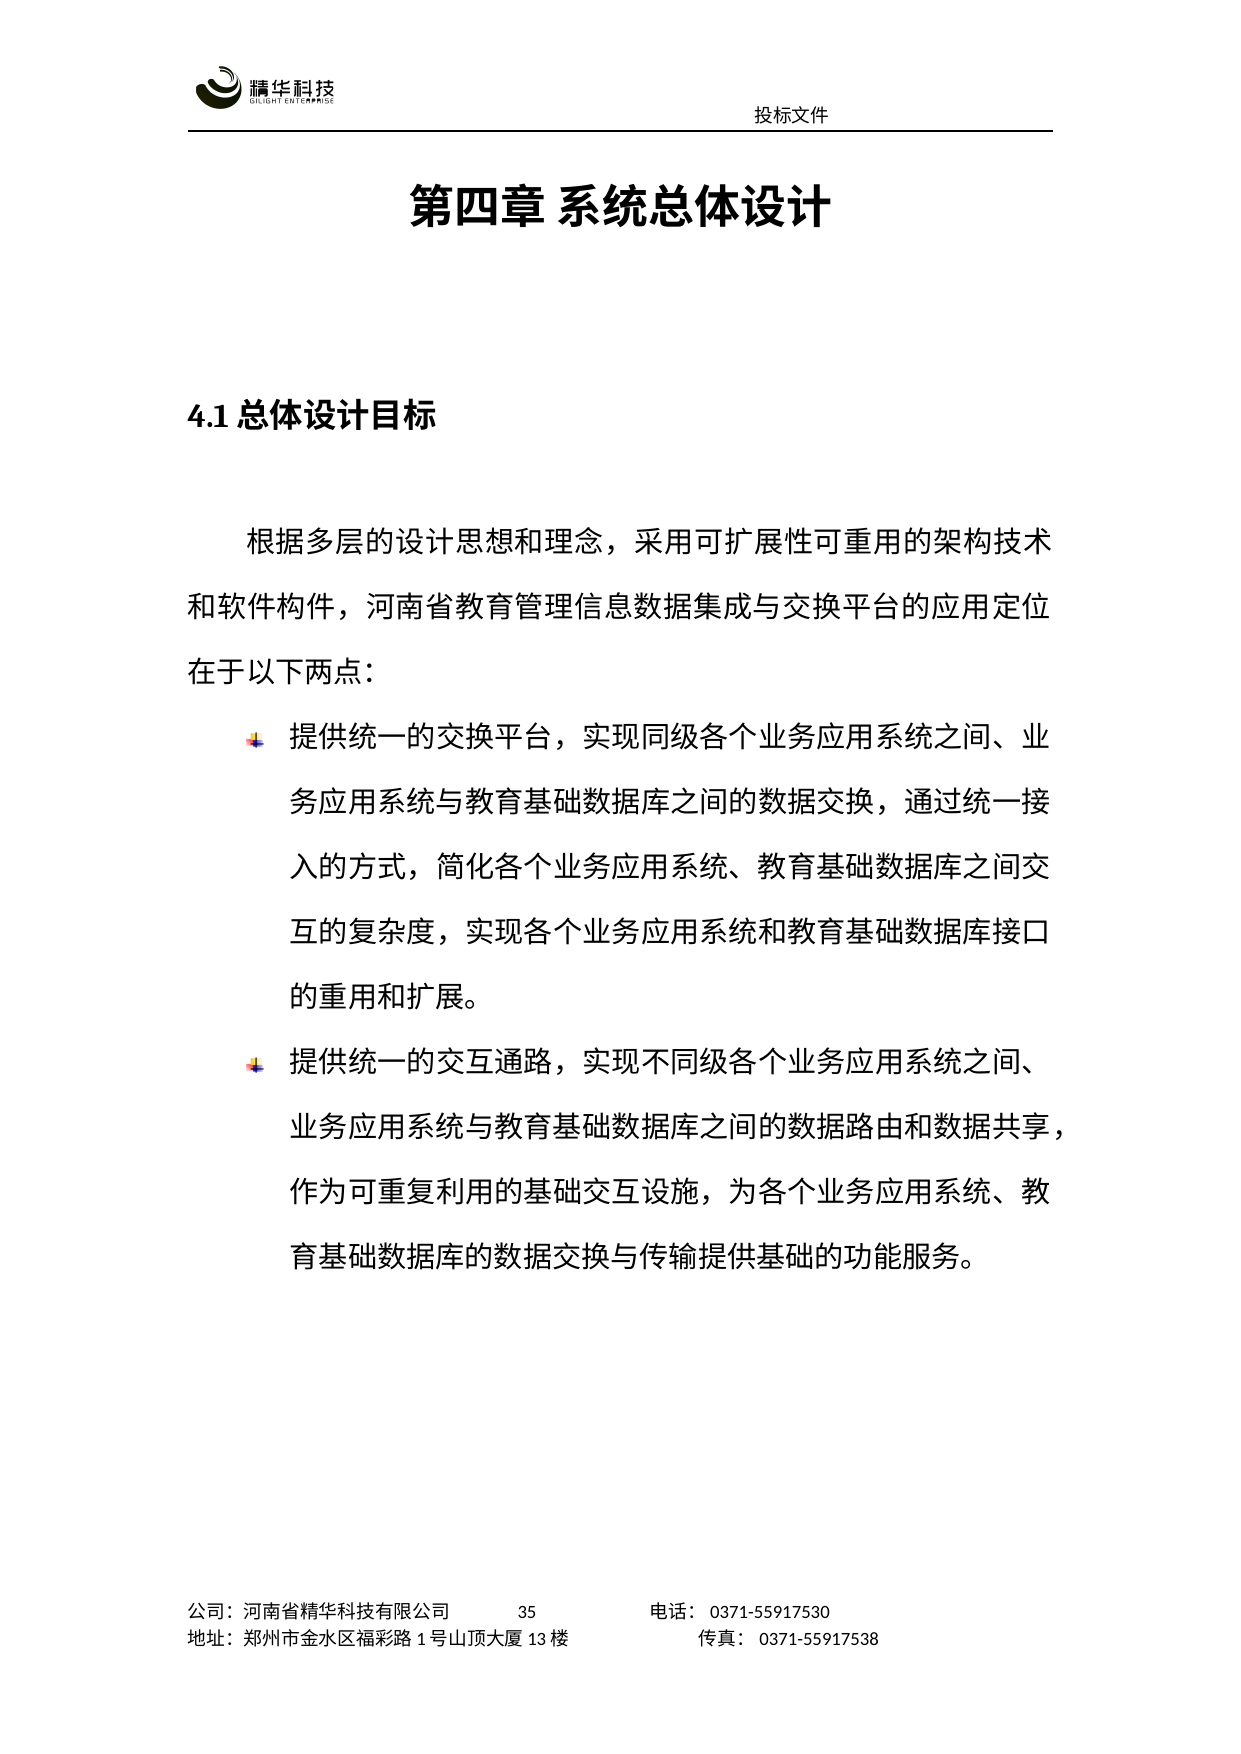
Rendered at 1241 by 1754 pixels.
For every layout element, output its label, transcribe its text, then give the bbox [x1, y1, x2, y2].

picture [246, 1056, 264, 1073]
text 根据多层的设计思想和理念，采用可扩展性可重用的架构技术和软件构件，河南省教育管理信息数据集成与交换平台的应用定位在于以下两点： [187, 508, 1053, 703]
subtitle 4.1 总体设计目标 [187, 380, 1053, 445]
picture [246, 731, 264, 748]
subtitle 第四章 系统总体设计 [187, 155, 1053, 252]
list 提供统一的交换平台，实现同级各个业务应用系统之间、业务应用系统与教育基础数据库之间的数据交换，通过统一接入的方式，简化各个业务应用系统、教育基础数据库之间交互的复杂度，实现各个业务应用系统和教育基础数据库接口的重用和扩展。 [246, 703, 1053, 1028]
list 提供统一的交互通路，实现不同级各个业务应用系统之间、业务应用系统与教育基础数据库之间的数据路由和数据共享，作为可重复利用的基础交互设施，为各个业务应用系统、教育基础数据库的数据交换与传输提供基础的功能服务。 [246, 1028, 1053, 1288]
